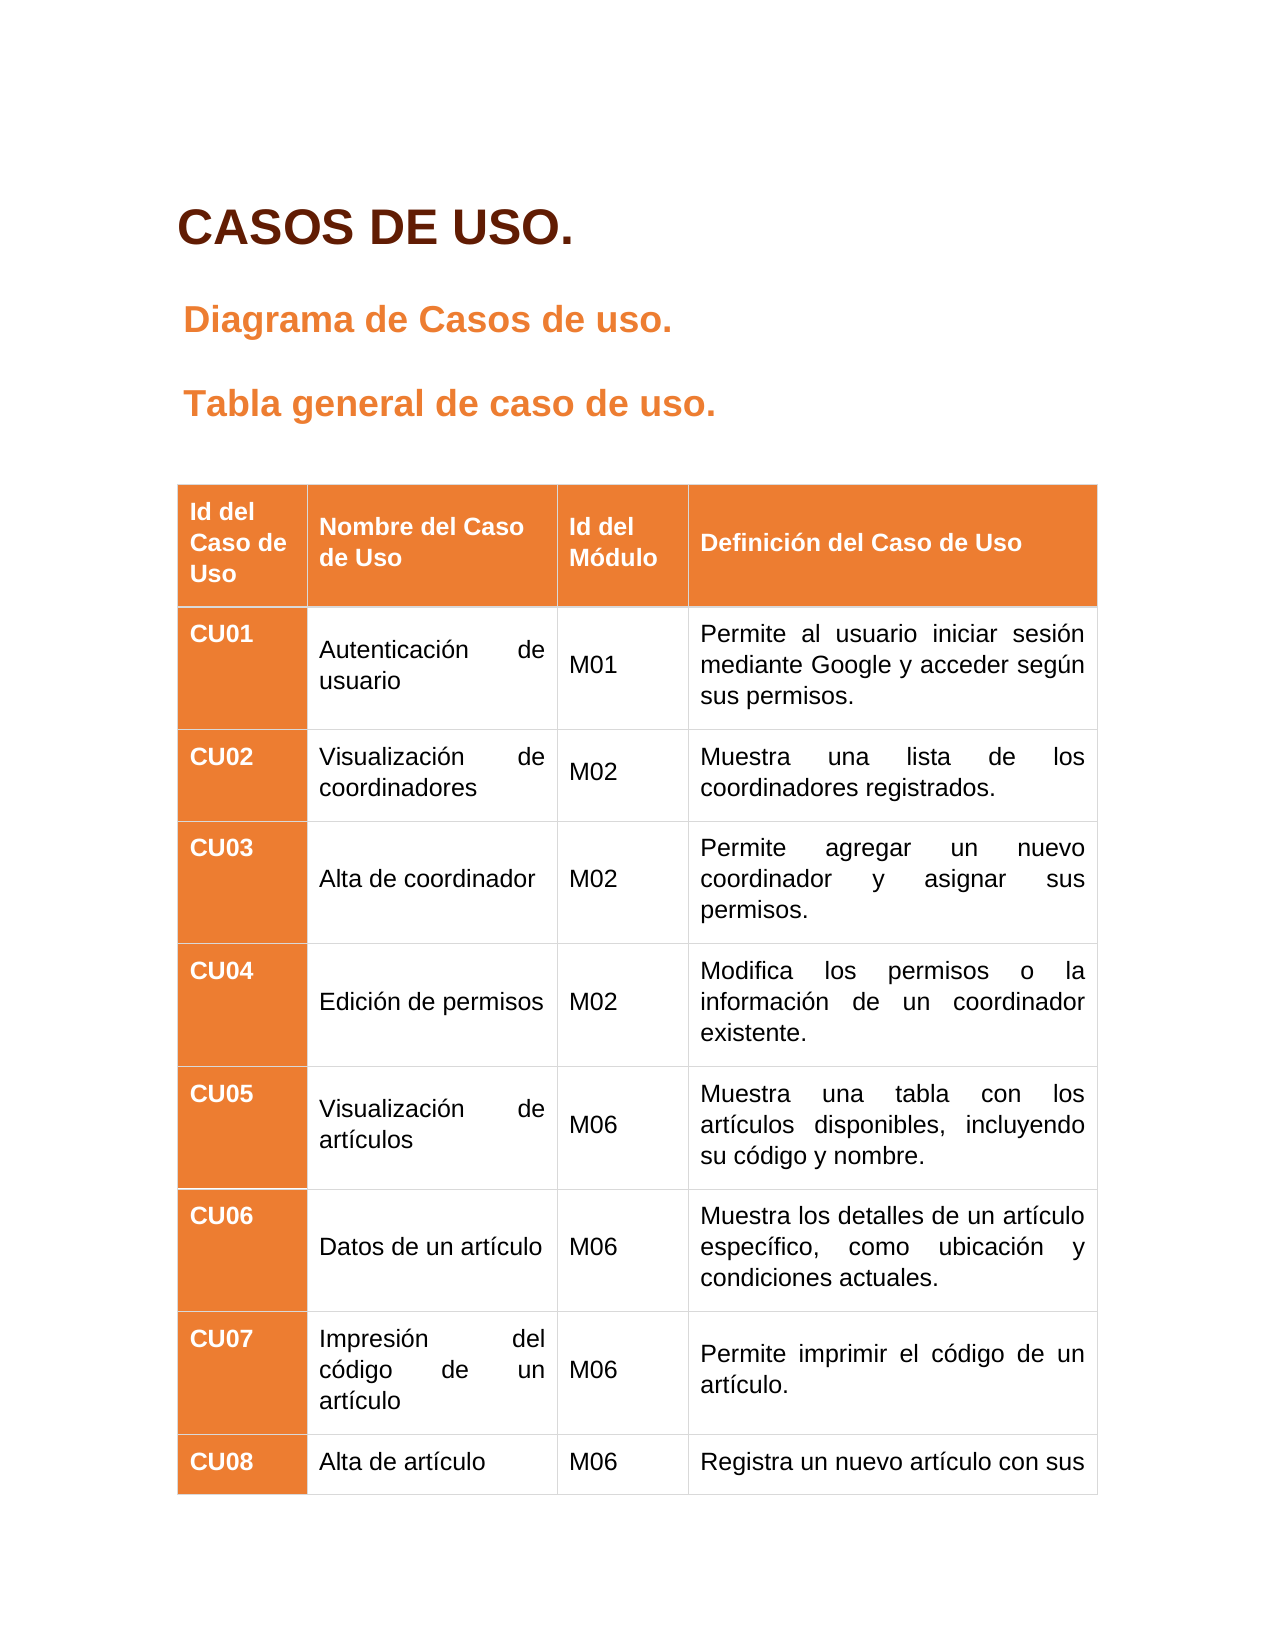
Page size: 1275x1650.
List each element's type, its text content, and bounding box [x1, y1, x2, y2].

table_cell Datos de un artículo [308, 1190, 557, 1311]
table_cell Muestra los detalles de un artículo específico, como ubicación y condiciones actuales. [689, 1190, 1097, 1311]
table_cell Alta de coordinador [308, 822, 557, 943]
table_cell CU05 [178, 1067, 307, 1188]
table_cell CU04 [178, 944, 307, 1066]
table_cell Permite agregar un nuevo coordinador y asignar sus permisos. [689, 822, 1097, 943]
table_cell M06 [558, 1067, 688, 1188]
table_cell Muestra una lista de los coordinadores registrados. [689, 730, 1097, 821]
table_cell M06 [558, 1190, 688, 1311]
table_cell CU07 [178, 1312, 307, 1434]
table_cell Visualización de artículos [308, 1067, 557, 1188]
table_cell Edición de permisos [308, 944, 557, 1066]
table_cell Muestra una tabla con los artículos disponibles, incluyendo su código y nombre. [689, 1067, 1097, 1188]
table_cell Impresión del código de un artículo [308, 1312, 557, 1434]
table_cell CU06 [178, 1190, 307, 1311]
table_cell Permite al usuario iniciar sesión mediante Google y acceder según sus permisos. [689, 608, 1097, 729]
table_cell M06 [558, 1435, 688, 1494]
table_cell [689, 1435, 1097, 1494]
table_cell Autenticación de usuario [308, 608, 557, 729]
table_header Id del Módulo [558, 485, 688, 606]
table_cell M02 [558, 822, 688, 943]
table_cell M02 [558, 944, 688, 1066]
table_cell Visualización de coordinadores [308, 730, 557, 821]
table_cell Alta de artículo [308, 1435, 557, 1494]
table_cell M02 [558, 730, 688, 821]
subtitle Diagrama de Casos de uso. [183, 297, 1098, 340]
table_header Nombre del Caso de Uso [308, 485, 557, 606]
table_cell Permite imprimir el código de un artículo. [689, 1312, 1097, 1434]
subtitle Casos de uso. [177, 198, 1098, 255]
subtitle Tabla general de caso de uso. [183, 381, 1098, 424]
table_cell M06 [558, 1312, 688, 1434]
table_cell CU01 [178, 608, 307, 729]
table_cell M01 [558, 608, 688, 729]
table_cell CU08 [178, 1435, 307, 1494]
table_cell Modifica los permisos o la información de un coordinador existente. [689, 944, 1097, 1066]
table_cell CU02 [178, 730, 307, 821]
table_header Definición del Caso de Uso [689, 485, 1097, 606]
table_header Id del Caso de Uso [178, 485, 307, 606]
table_cell CU03 [178, 822, 307, 943]
